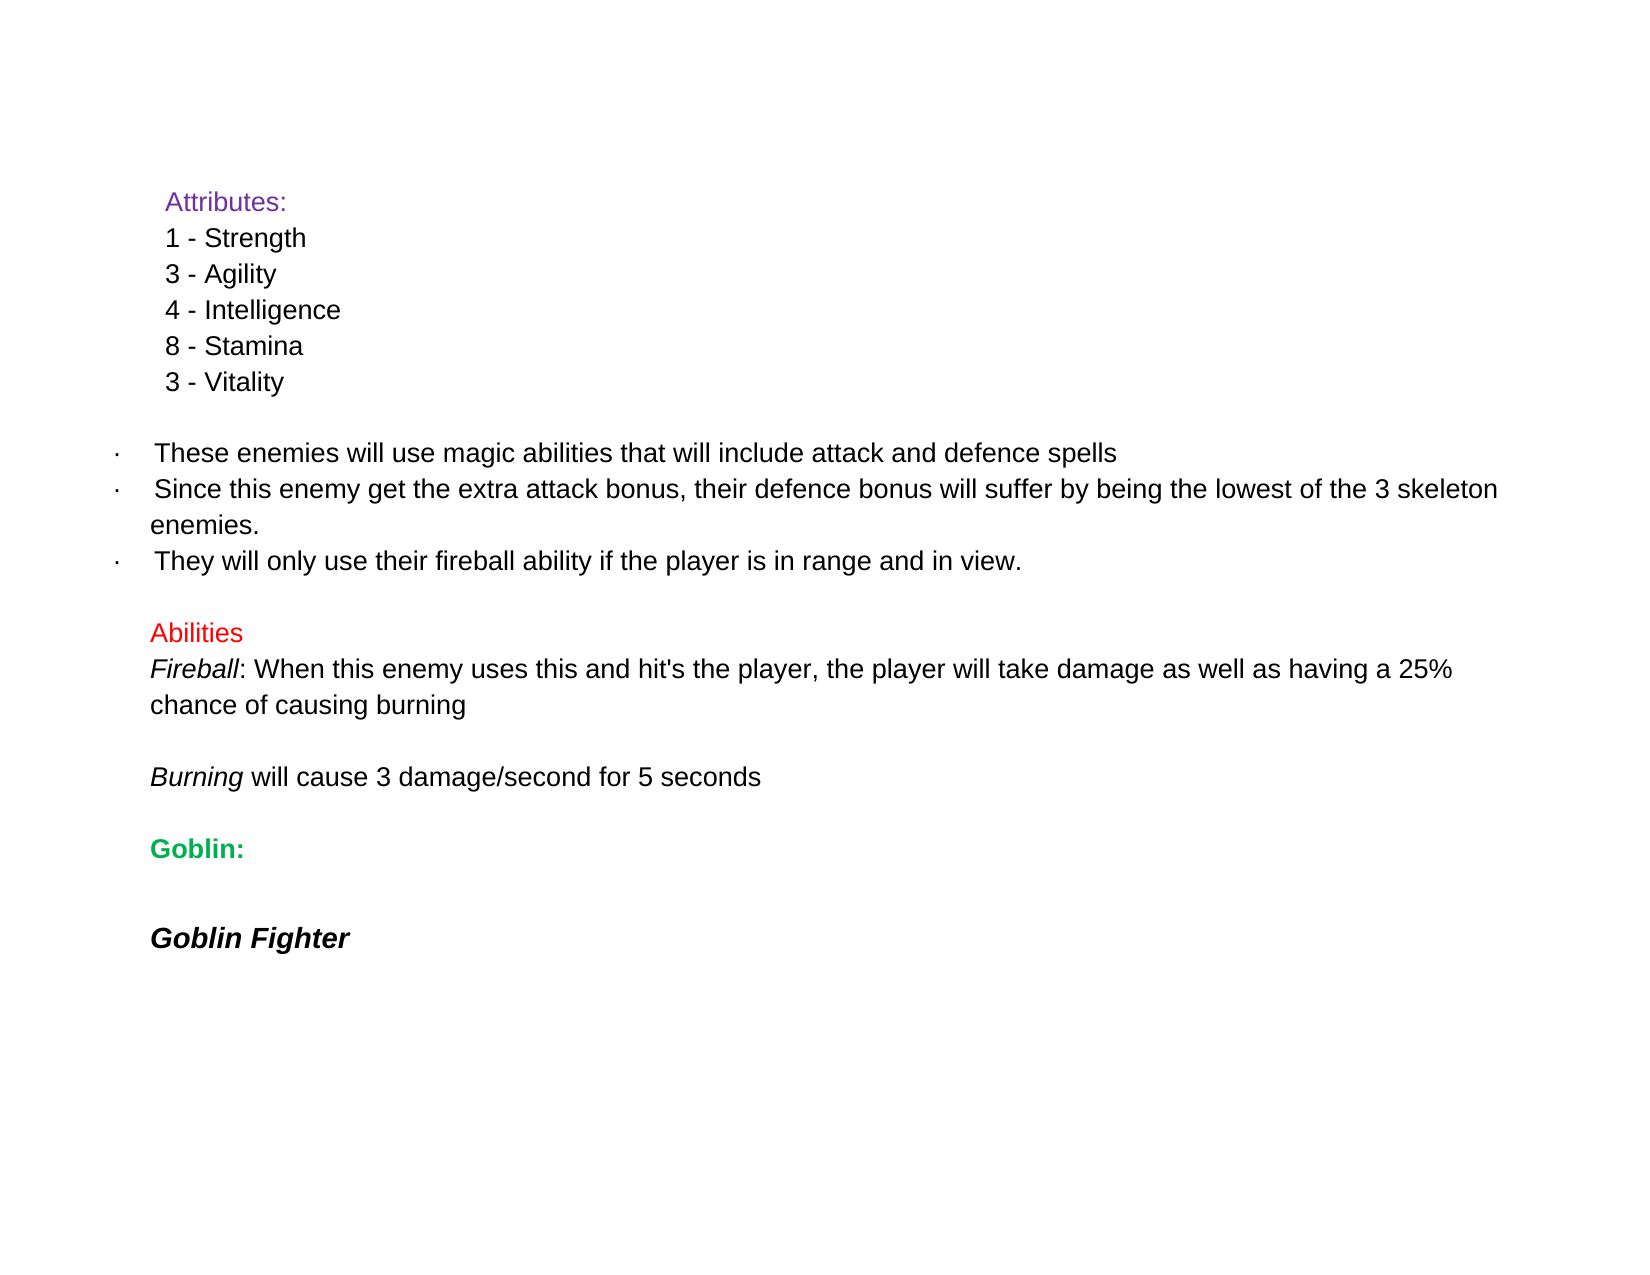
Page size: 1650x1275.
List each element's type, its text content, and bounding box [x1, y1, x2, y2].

text 4 - Intelligence [150, 294, 1500, 325]
text 3 - Vitality [150, 366, 1500, 397]
text 8 - Stamina [150, 330, 1500, 361]
text 1 - Strength [150, 222, 1500, 253]
text Goblin: [150, 833, 1500, 864]
text · These enemies will use magic abilities that will include attack and defence spells [112, 437, 1500, 469]
text · They will only use their fireball ability if the player is in range and in view. [112, 545, 1500, 577]
text · Since this enemy get the extra attack bonus, their defence bonus will suffer by being the lowest of the 3 skeleton enemies. [112, 473, 1500, 541]
text Abilities [150, 617, 1500, 648]
subtitle Goblin Fighter [150, 921, 1500, 955]
text 3 - Agility [150, 258, 1500, 289]
text Fireball: When this enemy uses this and hit's the player, the player will take damage as well as having a 25% chance of causing burning [150, 653, 1500, 720]
text Attributes: [150, 186, 1500, 217]
text Burning will cause 3 damage/second for 5 seconds [150, 761, 1500, 792]
